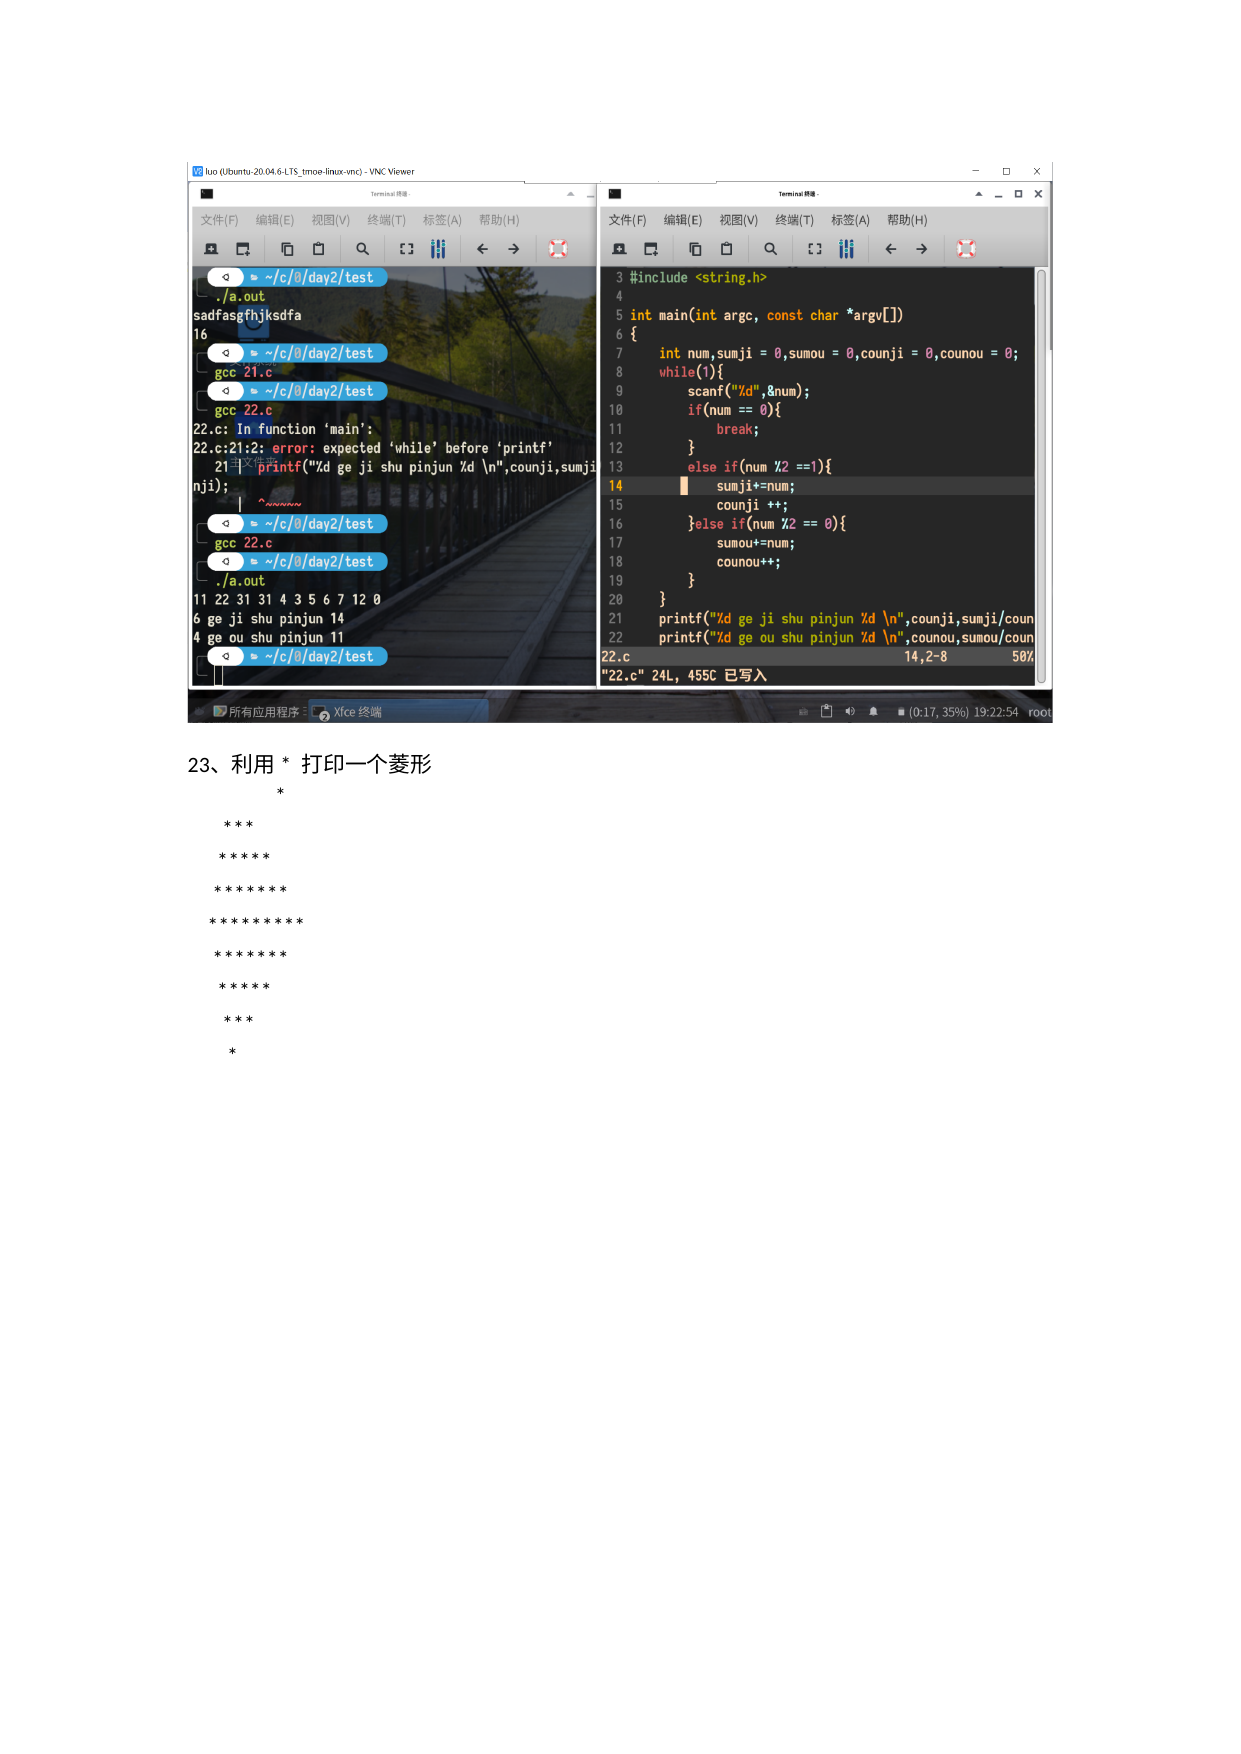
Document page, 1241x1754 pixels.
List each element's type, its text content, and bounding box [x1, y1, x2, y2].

text *** [187, 812, 1053, 844]
text ***** [187, 844, 1053, 877]
text *** [187, 1007, 1053, 1039]
text * [187, 779, 1053, 812]
picture [187, 162, 1053, 723]
text ******* [187, 877, 1053, 909]
text 23、利用 * 打印一个菱形 [187, 747, 1053, 779]
text ******* [187, 942, 1053, 974]
text ********* [187, 909, 1053, 942]
text ***** [187, 974, 1053, 1007]
text * [187, 1039, 1053, 1072]
